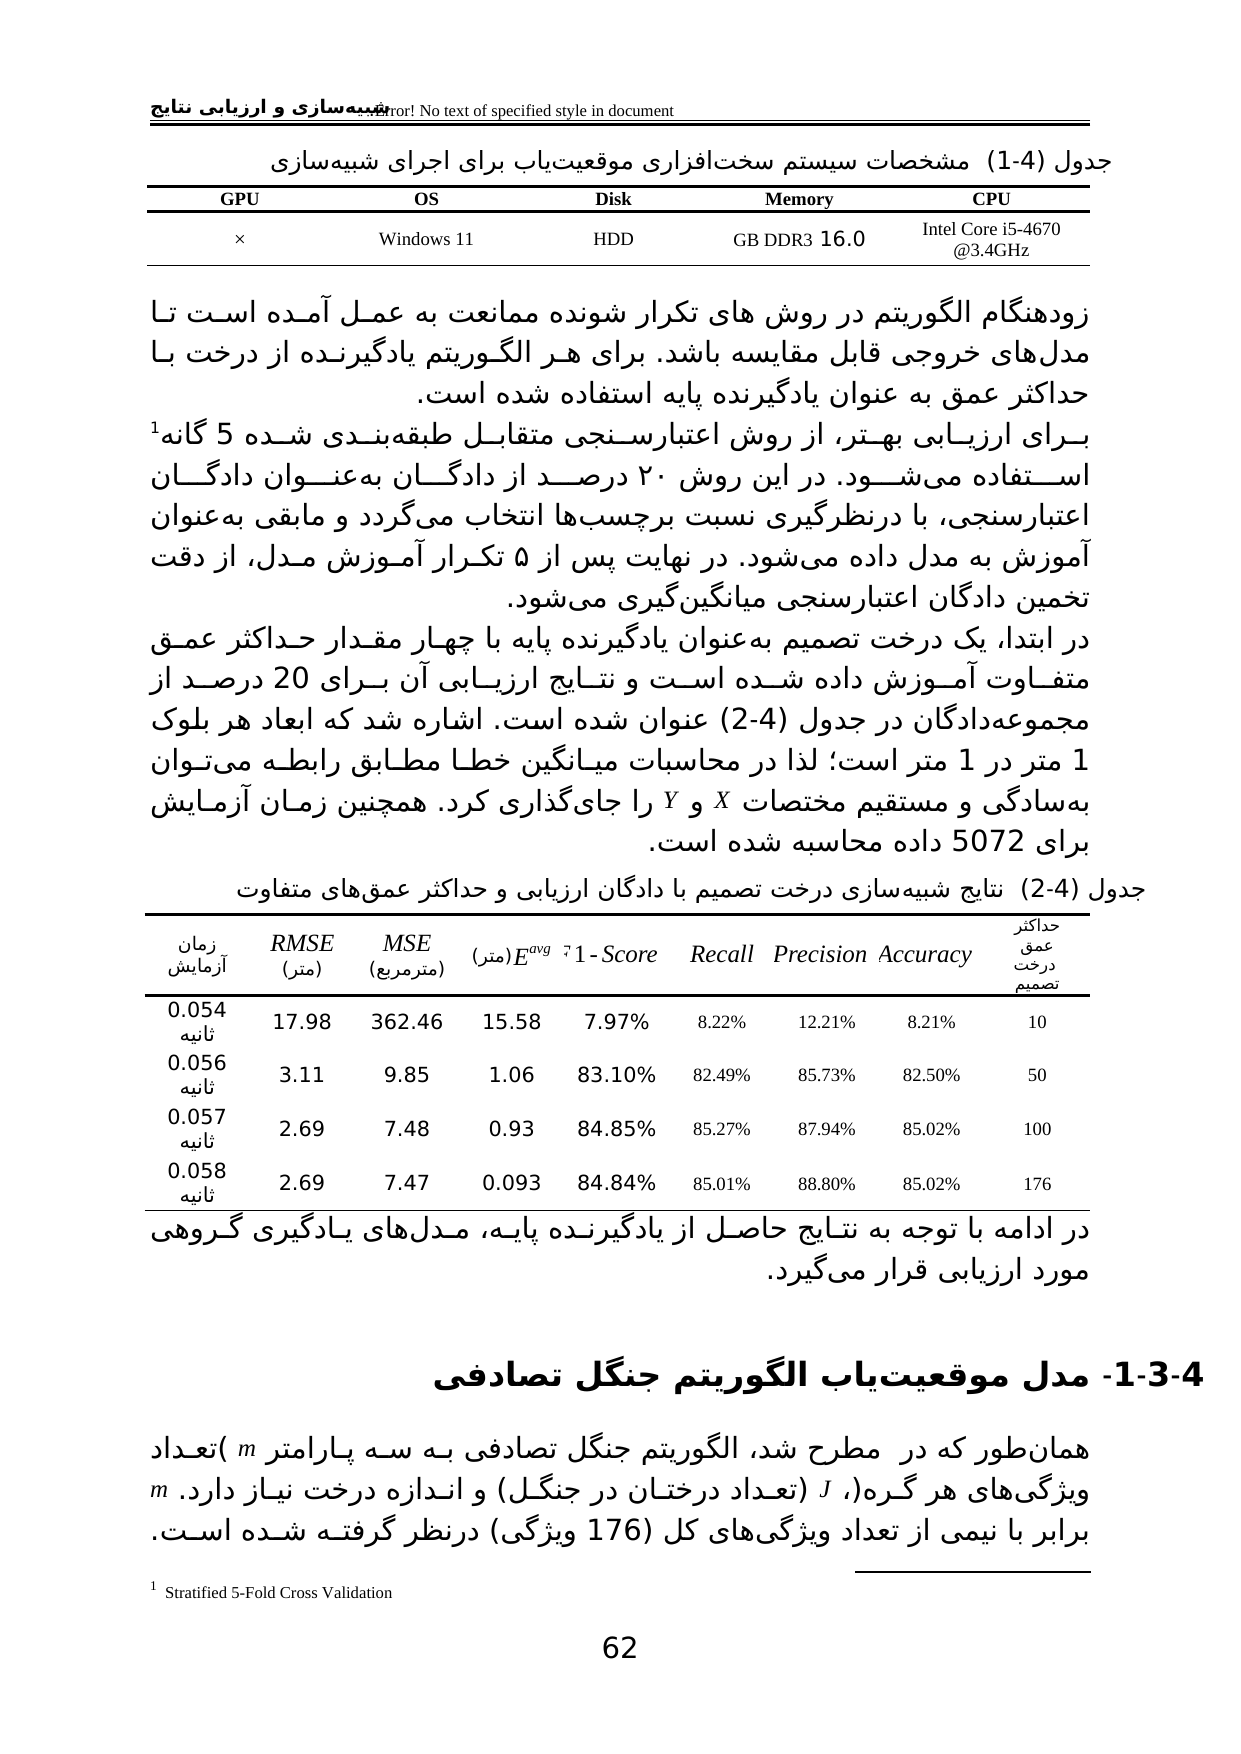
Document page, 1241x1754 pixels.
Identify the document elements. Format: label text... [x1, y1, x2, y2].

table_cell 82.49% [669, 1048, 774, 1102]
table_header Memory [706, 188, 893, 210]
table_header [774, 916, 879, 994]
table_cell Intel Core i5-4670 @3.4GHz [893, 213, 1090, 265]
table_cell HDD [521, 213, 706, 265]
table_cell 84.85% [564, 1102, 669, 1156]
table_header [669, 916, 774, 994]
table_cell 85.01% [669, 1156, 774, 1210]
table_cell 8.22% [669, 997, 774, 1048]
table_cell 2.69 [250, 1102, 354, 1156]
text زودهنگام الگوریتم در روش های تکرار شونده ممانعت به عمل آمده است تا مدل‌های خروجی قابل مقایسه باشد. برای هر الگوریتم یادگیرنده از درخت با حداکثر عمق به عنوان یادگیرنده پایه استفاده شده است. [150, 295, 1090, 411]
table_cell 0.054 ثانیه [145, 997, 249, 1048]
table_cell 12.21% [774, 997, 879, 1048]
text نتایج شبیه‌سازی درخت تصمیم با دادگان ارزیابی و حداکثر عمق‌های متفاوت [150, 878, 451, 903]
table_cell 7.48 [355, 1102, 459, 1156]
table_cell 88.80% [774, 1156, 879, 1210]
table_cell 7.97% [564, 997, 669, 1048]
table_cell 82.50% [879, 1048, 984, 1102]
table_cell 83.10% [564, 1048, 669, 1102]
table_cell 100 [984, 1102, 1090, 1156]
table_cell 9.85 [355, 1048, 459, 1102]
table_cell 0.058 ثانیه [145, 1156, 249, 1210]
table_cell 15.58 [460, 997, 564, 1048]
table_header (متر) [460, 916, 564, 994]
table_cell 362.46 [355, 997, 459, 1048]
text در ابتدا، یک درخت تصمیم به‌عنوان یادگیرنده پایه با چهار مقدار حداکثر عمق متفاوت آموزش داده شده است و نتایج ارزیابی آن برای 20 درصد از مجموعه‌دادگان در ‏جدول (4˗2) عنوان شده است. اشاره شد که ابعاد هر بلوک 1 متر در 1 متر است؛ لذا در محاسبات میانگین خطا مطابق رابطه می‌توان به‌سادگی و مستقیم مختصات و را جای‌گذاری کرد. همچنین زمان آزمایش برای 5072 داده محاسبه شده است. [150, 621, 1090, 858]
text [150, 1432, 1090, 1547]
table_header CPU [893, 188, 1090, 210]
table_cell 85.27% [669, 1102, 774, 1156]
table_cell 3.11 [250, 1048, 354, 1102]
list مدل موقعیت‌یاب الگوریتم جنگل تصادفی [150, 1355, 1090, 1394]
table_cell 176 [984, 1156, 1090, 1210]
table_header [564, 916, 669, 994]
table_header [879, 916, 984, 994]
table_cell Windows 11 [333, 213, 521, 265]
text مشخصات سیستم سخت‌افزاری موقعیت‌یاب برای اجرای شبیه‌سازی [150, 150, 1090, 175]
table_cell 7.47 [355, 1156, 459, 1210]
table_cell 17.98 [250, 997, 354, 1048]
table_cell × [147, 213, 332, 265]
table_cell 2.69 [250, 1156, 354, 1210]
table_cell 0.057 ثانیه [145, 1102, 249, 1156]
table_cell 85.02% [879, 1156, 984, 1210]
table_header Disk [521, 188, 706, 210]
table_header (متر) [250, 916, 354, 994]
table_header OS [333, 188, 521, 210]
table_cell 84.84% [564, 1156, 669, 1210]
table_cell 0.093 [460, 1156, 564, 1210]
table_cell 0.93 [460, 1102, 564, 1156]
text برای ارزیابی بهتر، از روش اعتبارسنجی متقابل طبقه‌بندی شده 5 گانه استفاده می‌شود. در این روش ۲۰ درصد از دادگان به‌عنوان دادگان اعتبارسنجی، با درنظرگیری نسبت برچسب‌ها انتخاب می‌گردد و مابقی به‌عنوان آموزش به مدل داده می‌شود. در نهایت پس از ۵ تکرار آموزش مدل، از دقت تخمین دادگان اعتبارسنجی میانگین‌گیری می‌شود. [150, 417, 1090, 614]
table_cell 1.06 [460, 1048, 564, 1102]
table_cell 0.056 ثانیه [145, 1048, 249, 1102]
table_header (مترمربع) [355, 916, 459, 994]
text نتایج شبیه‌سازی درخت تصمیم با دادگان ارزیابی و حداکثر عمق‌های متفاوت [422, 878, 1090, 903]
table_cell 8.21% [879, 997, 984, 1048]
table_header GPU [147, 188, 332, 210]
table_cell 50 [984, 1048, 1090, 1102]
table_header زمان آزمایش [145, 916, 249, 994]
table_cell 85.02% [879, 1102, 984, 1156]
table_cell 10 [984, 997, 1090, 1048]
table_cell 87.94% [774, 1102, 879, 1156]
table_header حداکثر عمق درخت تصمیم [984, 916, 1090, 994]
table_cell 85.73% [774, 1048, 879, 1102]
table_cell 16.0 GB DDR3 [706, 213, 893, 265]
text در ادامه با توجه به نتایج حاصل از یادگیرنده پایه، مدل‌های یادگیری گروهی مورد ارزیابی قرار می‌گیرد. [150, 1211, 1090, 1286]
